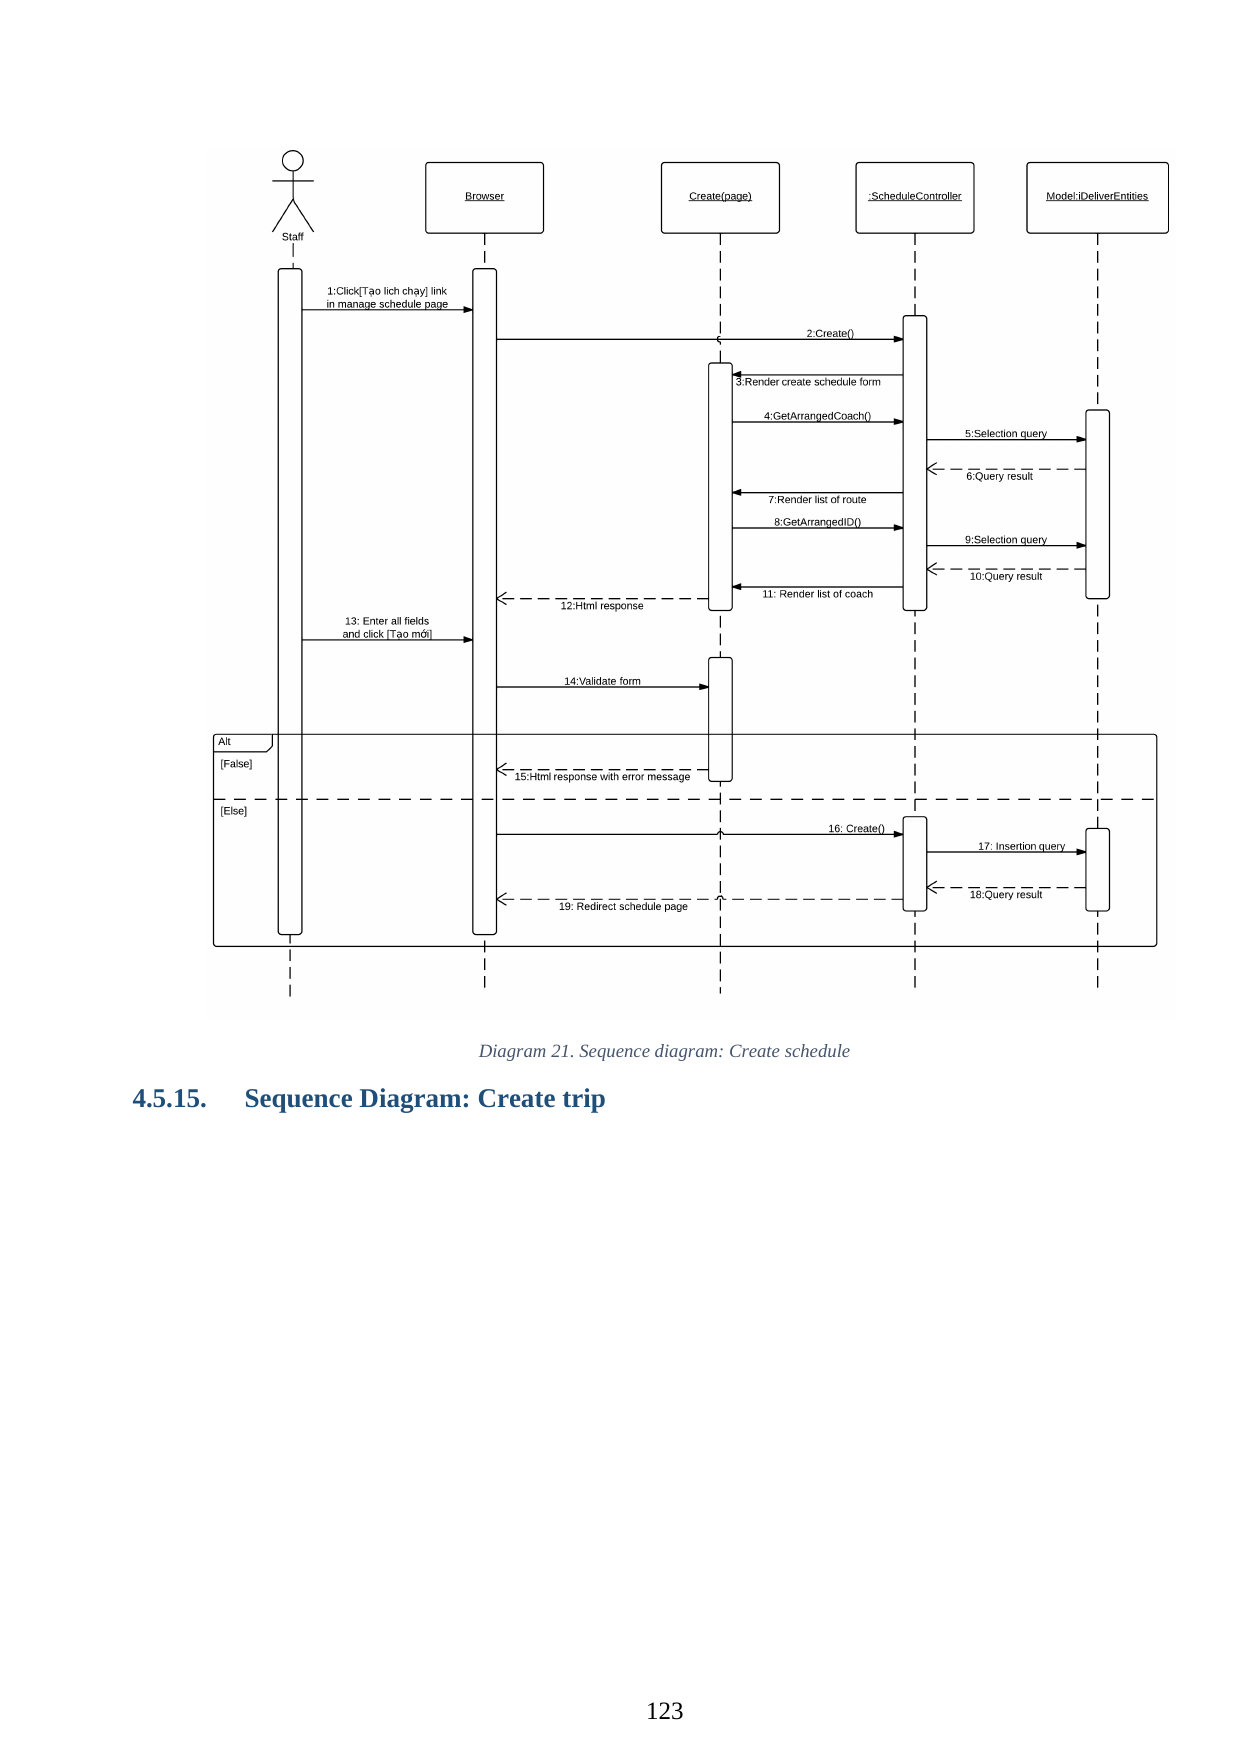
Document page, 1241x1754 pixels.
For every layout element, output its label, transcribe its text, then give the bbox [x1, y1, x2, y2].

subtitle Sequence Diagram: Create trip [207, 1082, 1122, 1113]
picture [206, 147, 1176, 1021]
